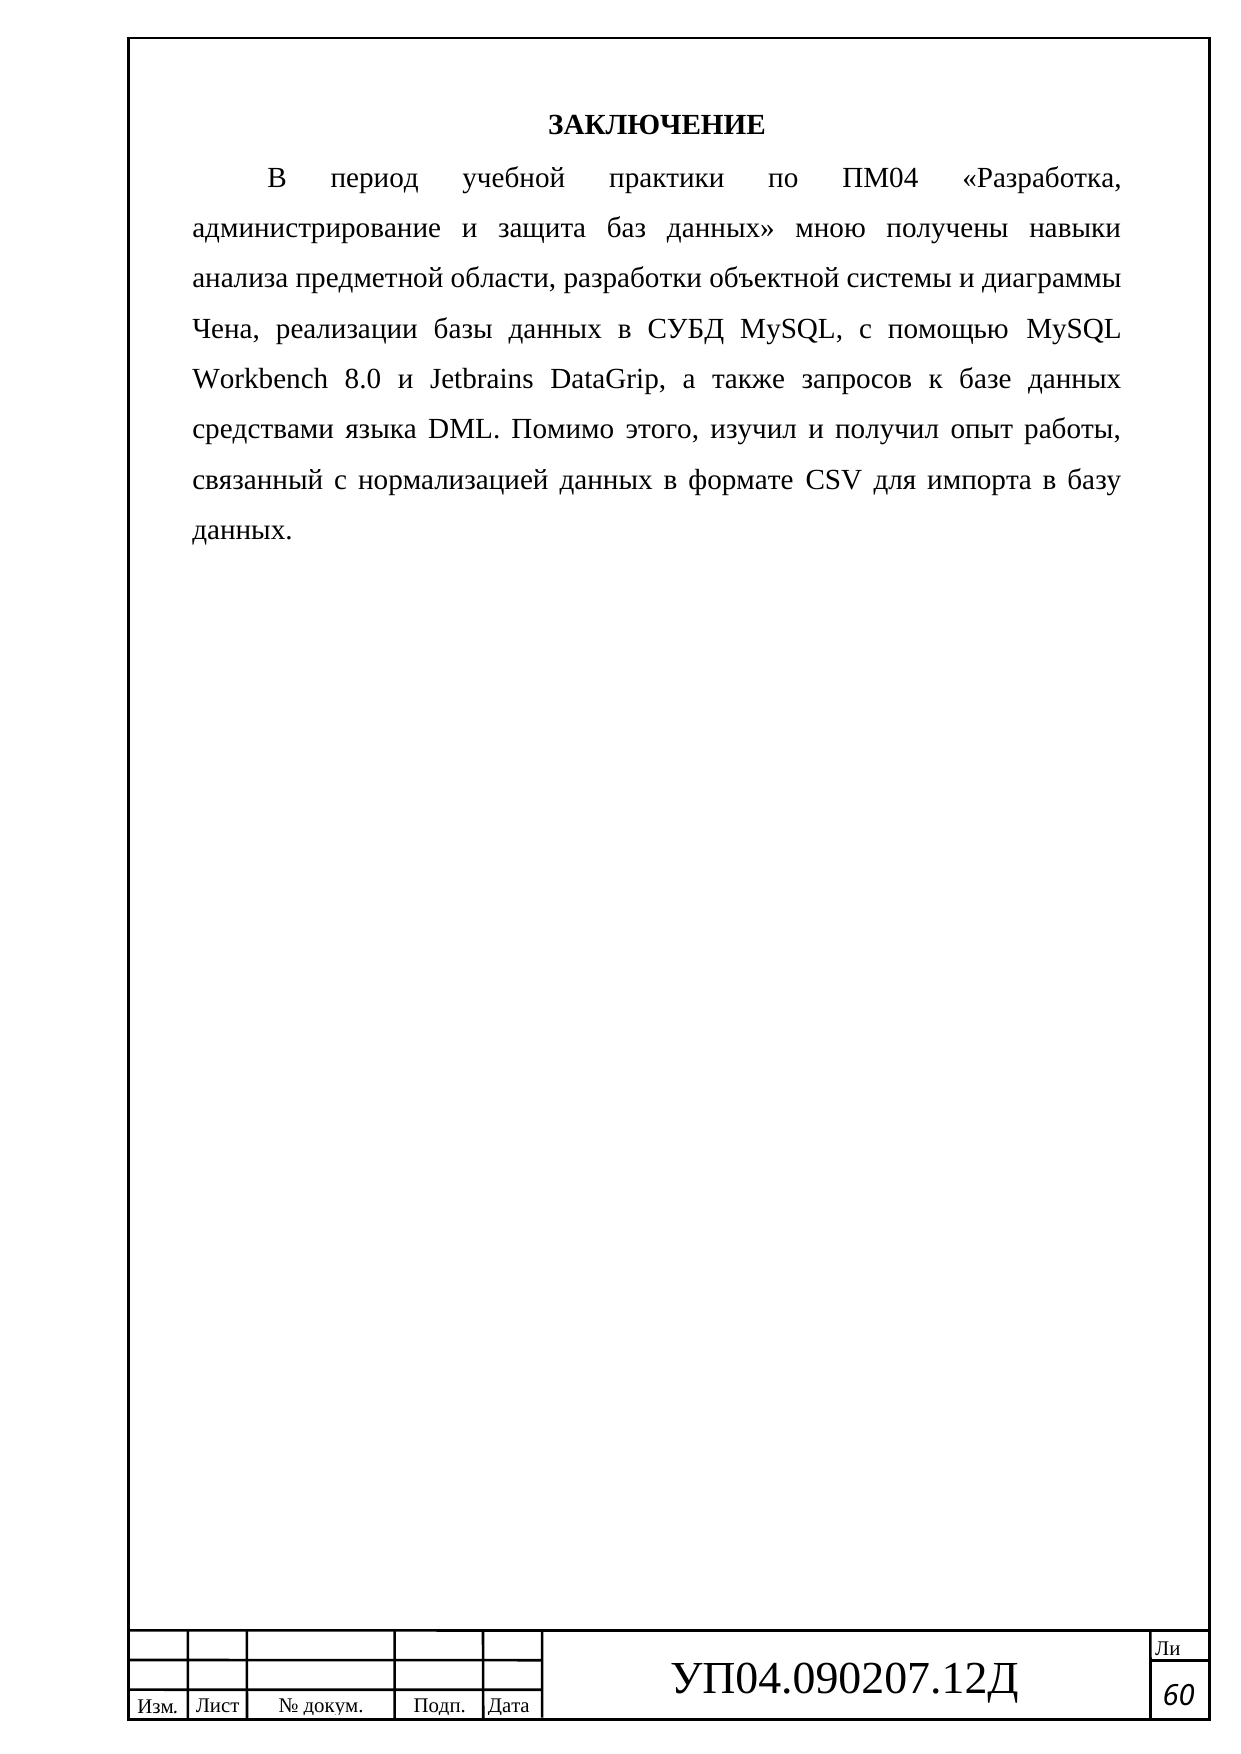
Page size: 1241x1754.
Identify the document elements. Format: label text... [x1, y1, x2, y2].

text В период учебной практики по ПМ04 «Разработка, администрирование и защита баз данных» мною получены навыки анализа предметной области, разработки объектной системы и диаграммы Чена, реализации базы данных в СУБД MySQL, с помощью MySQL Workbench 8.0 и Jetbrains DataGrip, а также запросов к базе данных средствами языка DML. Помимо этого, изучил и получил опыт работы, связанный с нормализацией данных в формате CSV для импорта в базу данных. [192, 160, 1122, 546]
subtitle ЗАКЛЮЧЕНИЕ [192, 107, 1122, 141]
